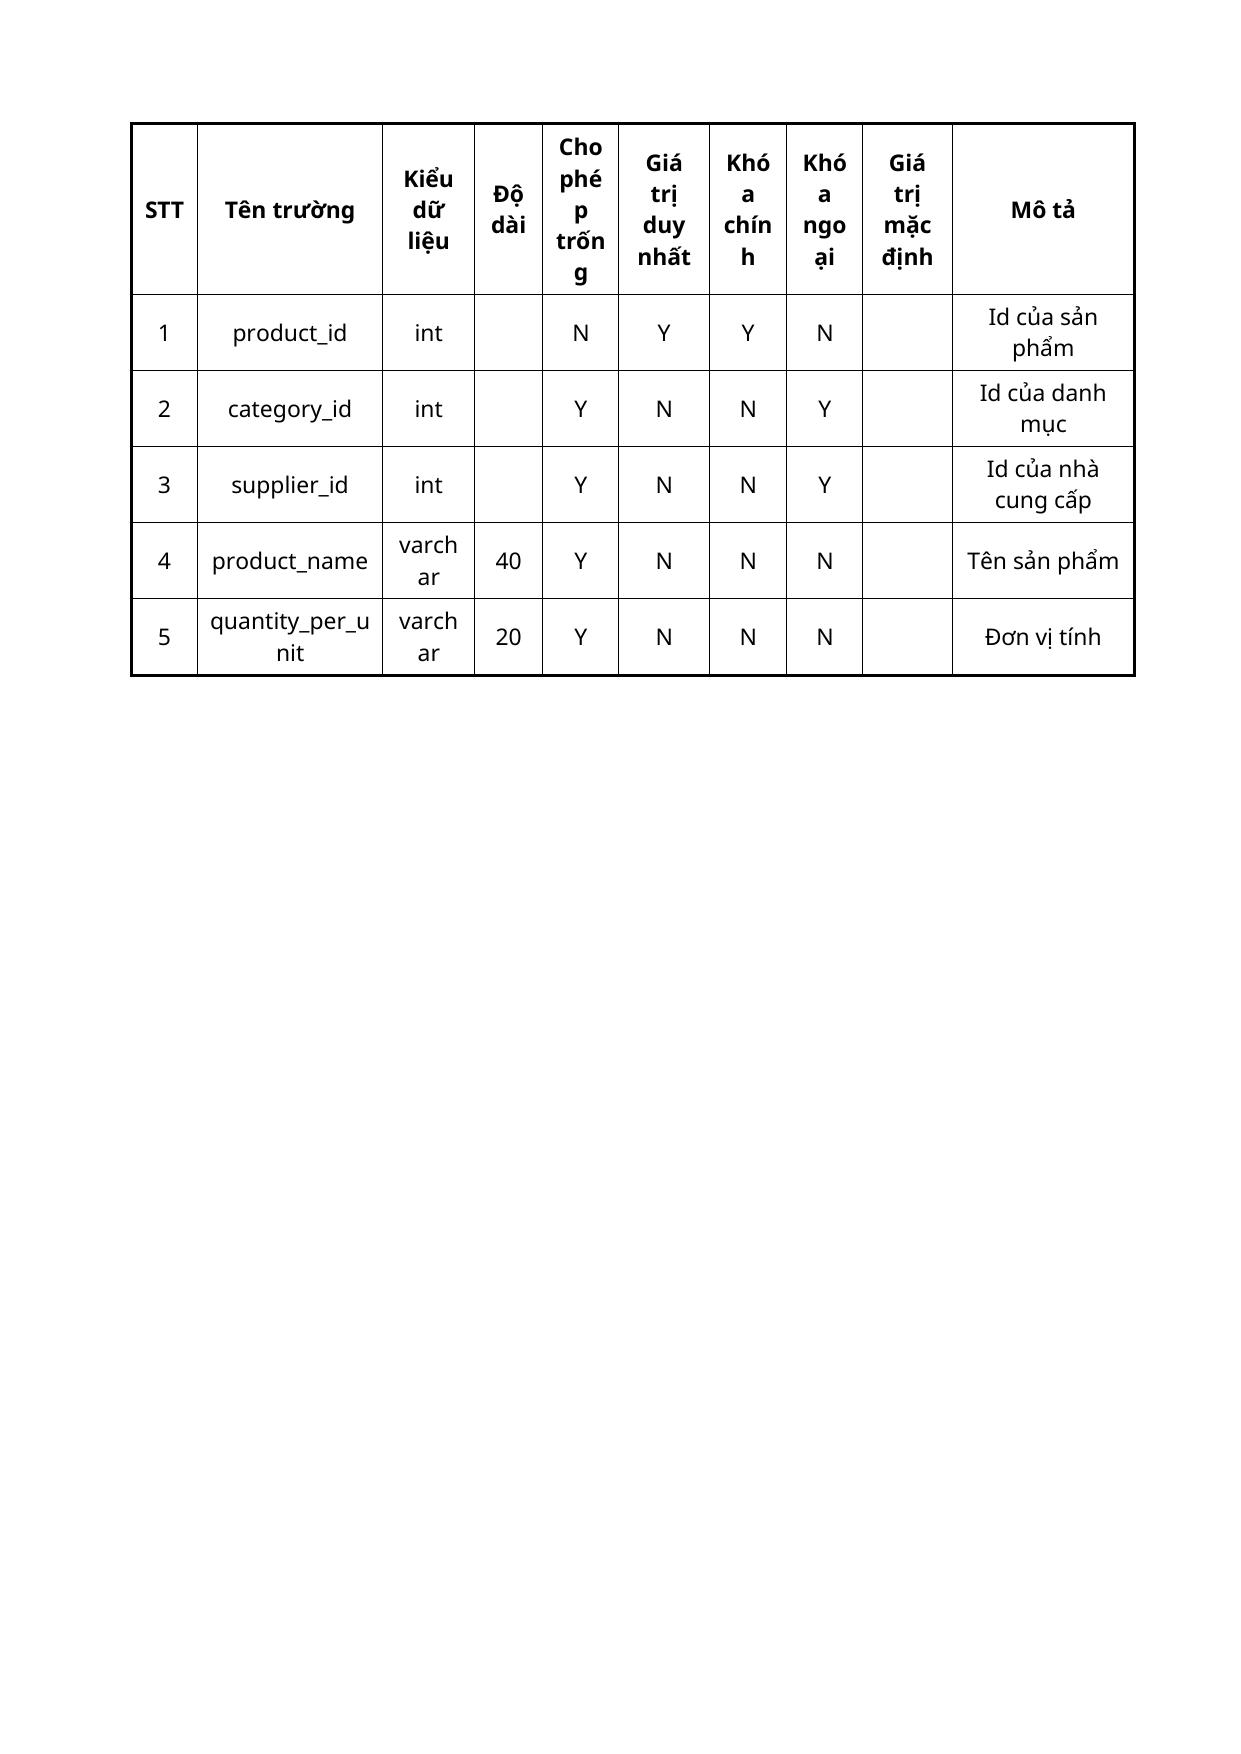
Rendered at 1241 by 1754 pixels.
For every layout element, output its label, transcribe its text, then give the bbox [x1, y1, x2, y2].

table_cell varchar [383, 523, 474, 598]
table_cell quantity_per_unit [198, 599, 382, 674]
table_cell [475, 295, 542, 370]
table_cell Y [543, 371, 618, 446]
table_cell N [619, 599, 709, 674]
table_header Độ dài [475, 125, 542, 294]
table_cell [475, 371, 542, 446]
table_cell [863, 523, 952, 598]
table_header Mô tả [953, 125, 1133, 294]
table_cell Y [543, 447, 618, 522]
table_cell Y [543, 599, 618, 674]
table_header STT [133, 125, 197, 294]
table_cell int [383, 371, 474, 446]
table_header Khóa chính [710, 125, 786, 294]
table_cell 5 [133, 599, 197, 674]
table_cell 3 [133, 447, 197, 522]
table_cell N [787, 523, 862, 598]
table_cell 4 [133, 523, 197, 598]
table_cell N [710, 371, 786, 446]
table_cell Y [710, 295, 786, 370]
table_cell [863, 295, 952, 370]
table_cell Đơn vị tính [953, 599, 1133, 674]
table_cell N [543, 295, 618, 370]
table_cell product_id [198, 295, 382, 370]
table_cell N [710, 523, 786, 598]
table_cell supplier_id [198, 447, 382, 522]
table_cell N [710, 447, 786, 522]
table_cell int [383, 447, 474, 522]
table_header Giá trị duy nhất [619, 125, 709, 294]
table_cell 1 [133, 295, 197, 370]
table_cell [863, 447, 952, 522]
table_cell category_id [198, 371, 382, 446]
table_cell [863, 599, 952, 674]
table_cell Id của sản phẩm [953, 295, 1133, 370]
table_cell N [710, 599, 786, 674]
table_cell Tên sản phẩm [953, 523, 1133, 598]
table_header Tên trường [198, 125, 382, 294]
table_cell Y [619, 295, 709, 370]
table_cell N [787, 295, 862, 370]
table_cell Y [543, 523, 618, 598]
table_cell N [619, 523, 709, 598]
table_cell product_name [198, 523, 382, 598]
table_cell N [787, 599, 862, 674]
table_cell [475, 447, 542, 522]
table_cell varchar [383, 599, 474, 674]
table_cell Id của nhà cung cấp [953, 447, 1133, 522]
table_cell 20 [475, 599, 542, 674]
table_header Cho phép trống [543, 125, 618, 294]
table_cell Y [787, 447, 862, 522]
table_cell N [619, 447, 709, 522]
table_cell 40 [475, 523, 542, 598]
table_header Khóa ngoại [787, 125, 862, 294]
table_cell Y [787, 371, 862, 446]
table_cell int [383, 295, 474, 370]
table_header Giá trị mặc định [863, 125, 952, 294]
table_cell Id của danh mục [953, 371, 1133, 446]
table_cell N [619, 371, 709, 446]
table_cell [863, 371, 952, 446]
table_header Kiểu dữ liệu [383, 125, 474, 294]
table_cell 2 [133, 371, 197, 446]
